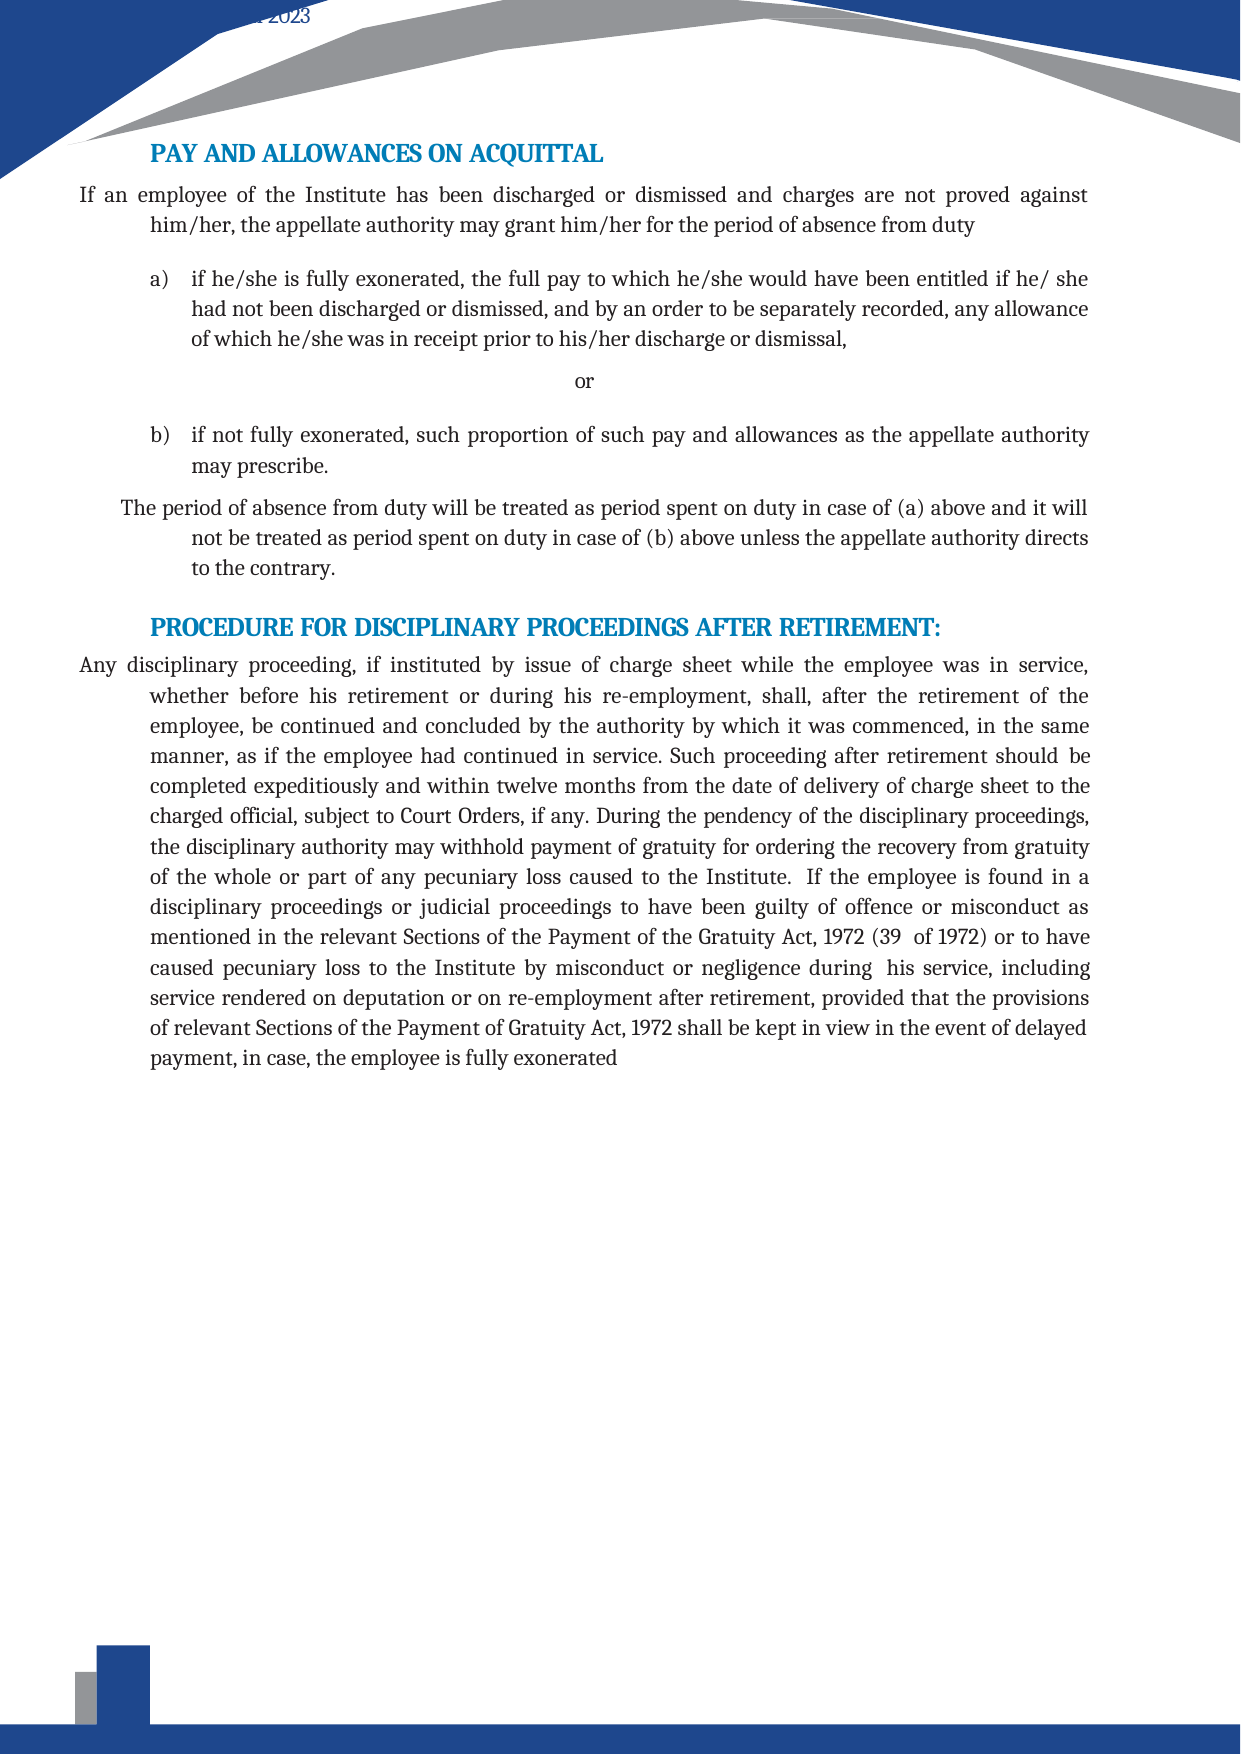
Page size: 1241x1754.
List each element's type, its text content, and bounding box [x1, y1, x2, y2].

text or [72, 368, 1098, 395]
list if not fully exonerated, such proportion of such pay and allowances as the appellate authority may prescribe. [150, 422, 1091, 479]
subtitle PROCEDURE FOR DISCIPLINARY PROCEEDINGS AFTER RETIREMENT: [150, 612, 1240, 643]
text If an employee of the Institute has been discharged or dismissed and charges are not proved against him/her, the appellate authority may grant him/her for the period of absence from duty [79, 181, 1091, 238]
text Any disciplinary proceeding, if instituted by issue of charge sheet while the employee was in service, whether before his retirement or during his re-employment, shall, after the retirement of the employee, be continued and concluded by the authority by which it was commenced, in the same manner, as if the employee had continued in service. Such proceeding after retirement should be completed expeditiously and within twelve months from the date of delivery of charge sheet to the charged official, subject to Court Orders, if any. During the pendency of the disciplinary proceedings, the disciplinary authority may withhold payment of gratuity for ordering the recovery from gratuity of the whole or part of any pecuniary loss caused to the Institute. If the employee is found in a disciplinary proceedings or judicial proceedings to have been guilty of offence or misconduct as mentioned in the relevant Sections of the Payment of the Gratuity Act, 1972 (39 of 1972) or to have caused pecuniary loss to the Institute by misconduct or negligence during his service, including service rendered on deputation or on re-employment after retirement, provided that the provisions of relevant Sections of the Payment of Gratuity Act, 1972 shall be kept in view in the event of delayed payment, in case, the employee is fully exonerated [79, 652, 1091, 1071]
list if he/she is fully exonerated, the full pay to which he/she would have been entitled if he/ she had not been discharged or dismissed, and by an order to be separately recorded, any allowance of which he/she was in receipt prior to his/her discharge or dismissal, [150, 266, 1091, 352]
text The period of absence from duty will be treated as period spent on duty in case of (a) above and it will not be treated as period spent on duty in case of (b) above unless the appellate authority directs to the contrary. [120, 494, 1091, 581]
